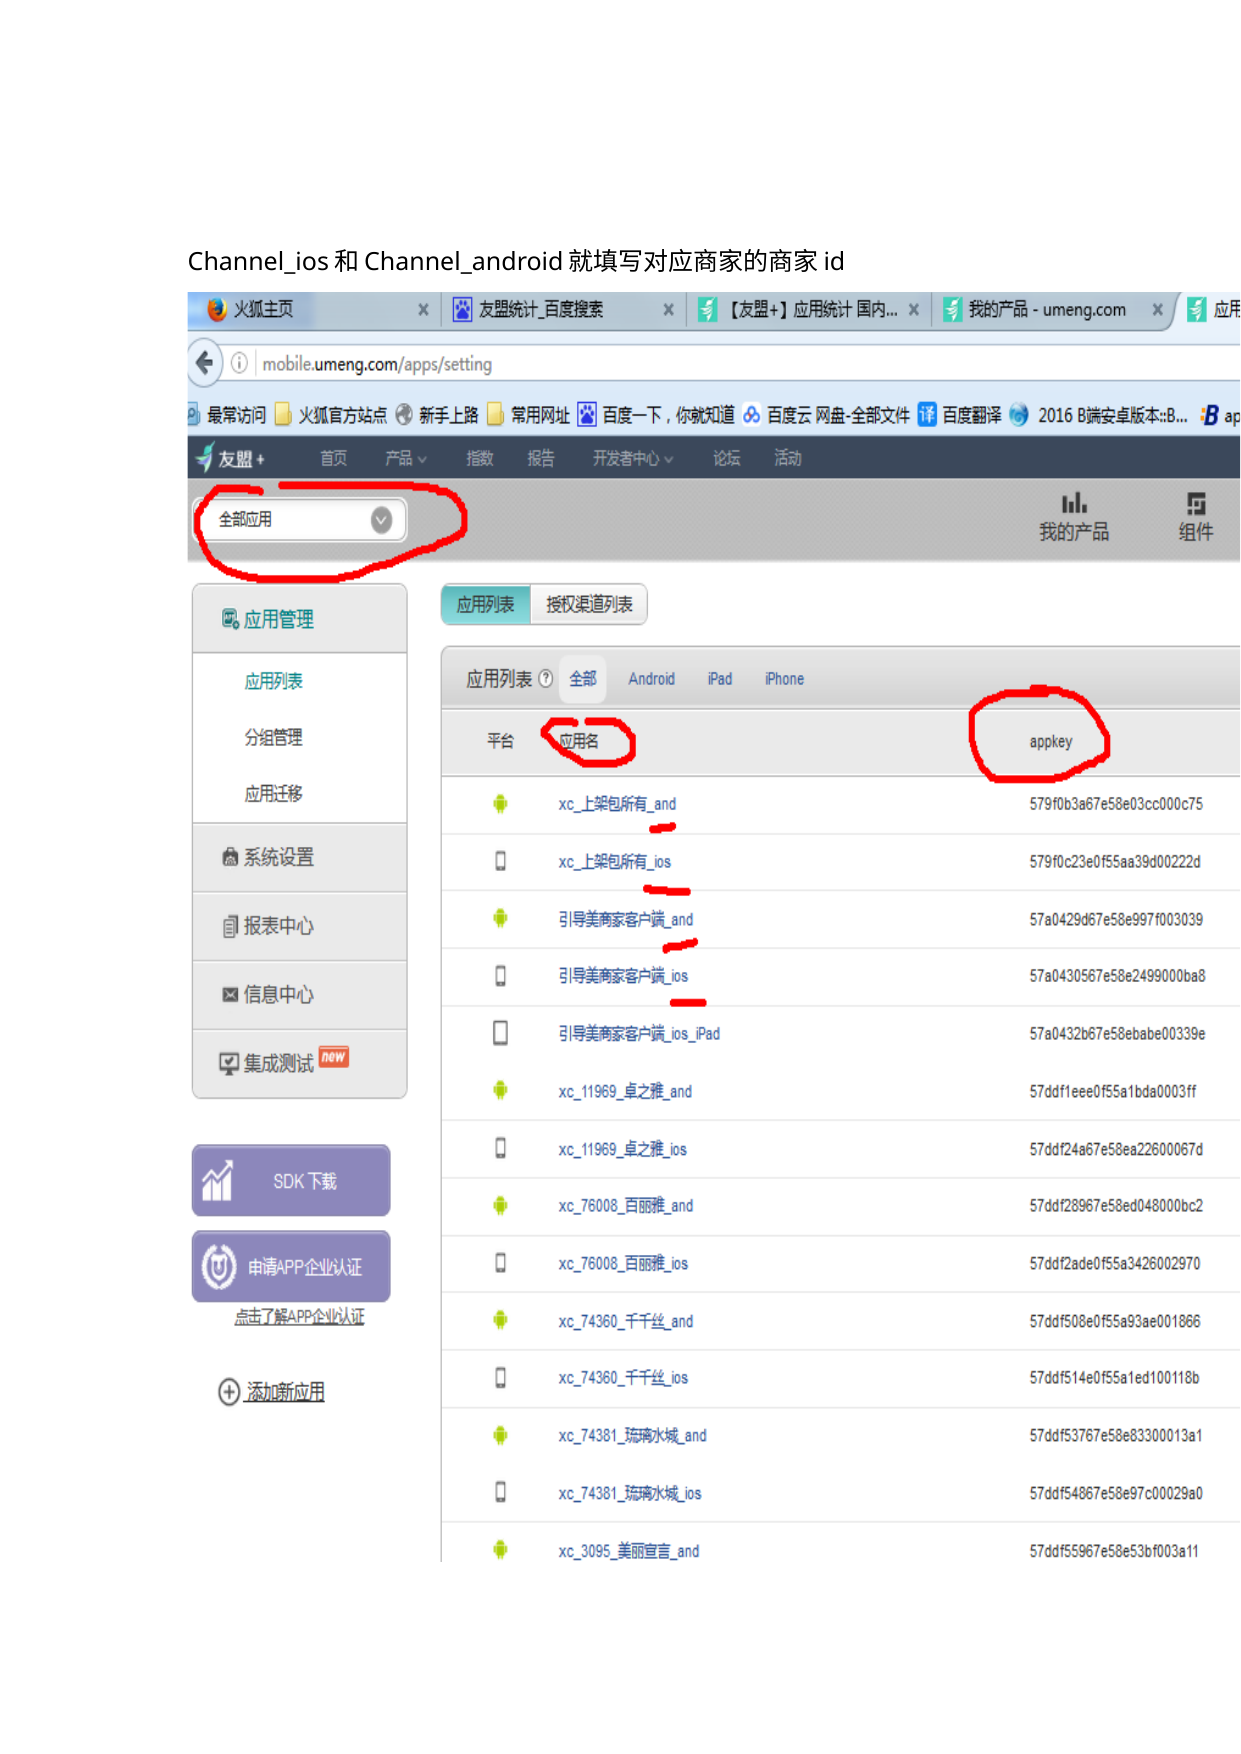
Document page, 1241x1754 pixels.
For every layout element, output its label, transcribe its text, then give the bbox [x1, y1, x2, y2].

list Channel_ios和Channel_android就填写对应商家的商家id [187, 227, 1053, 292]
